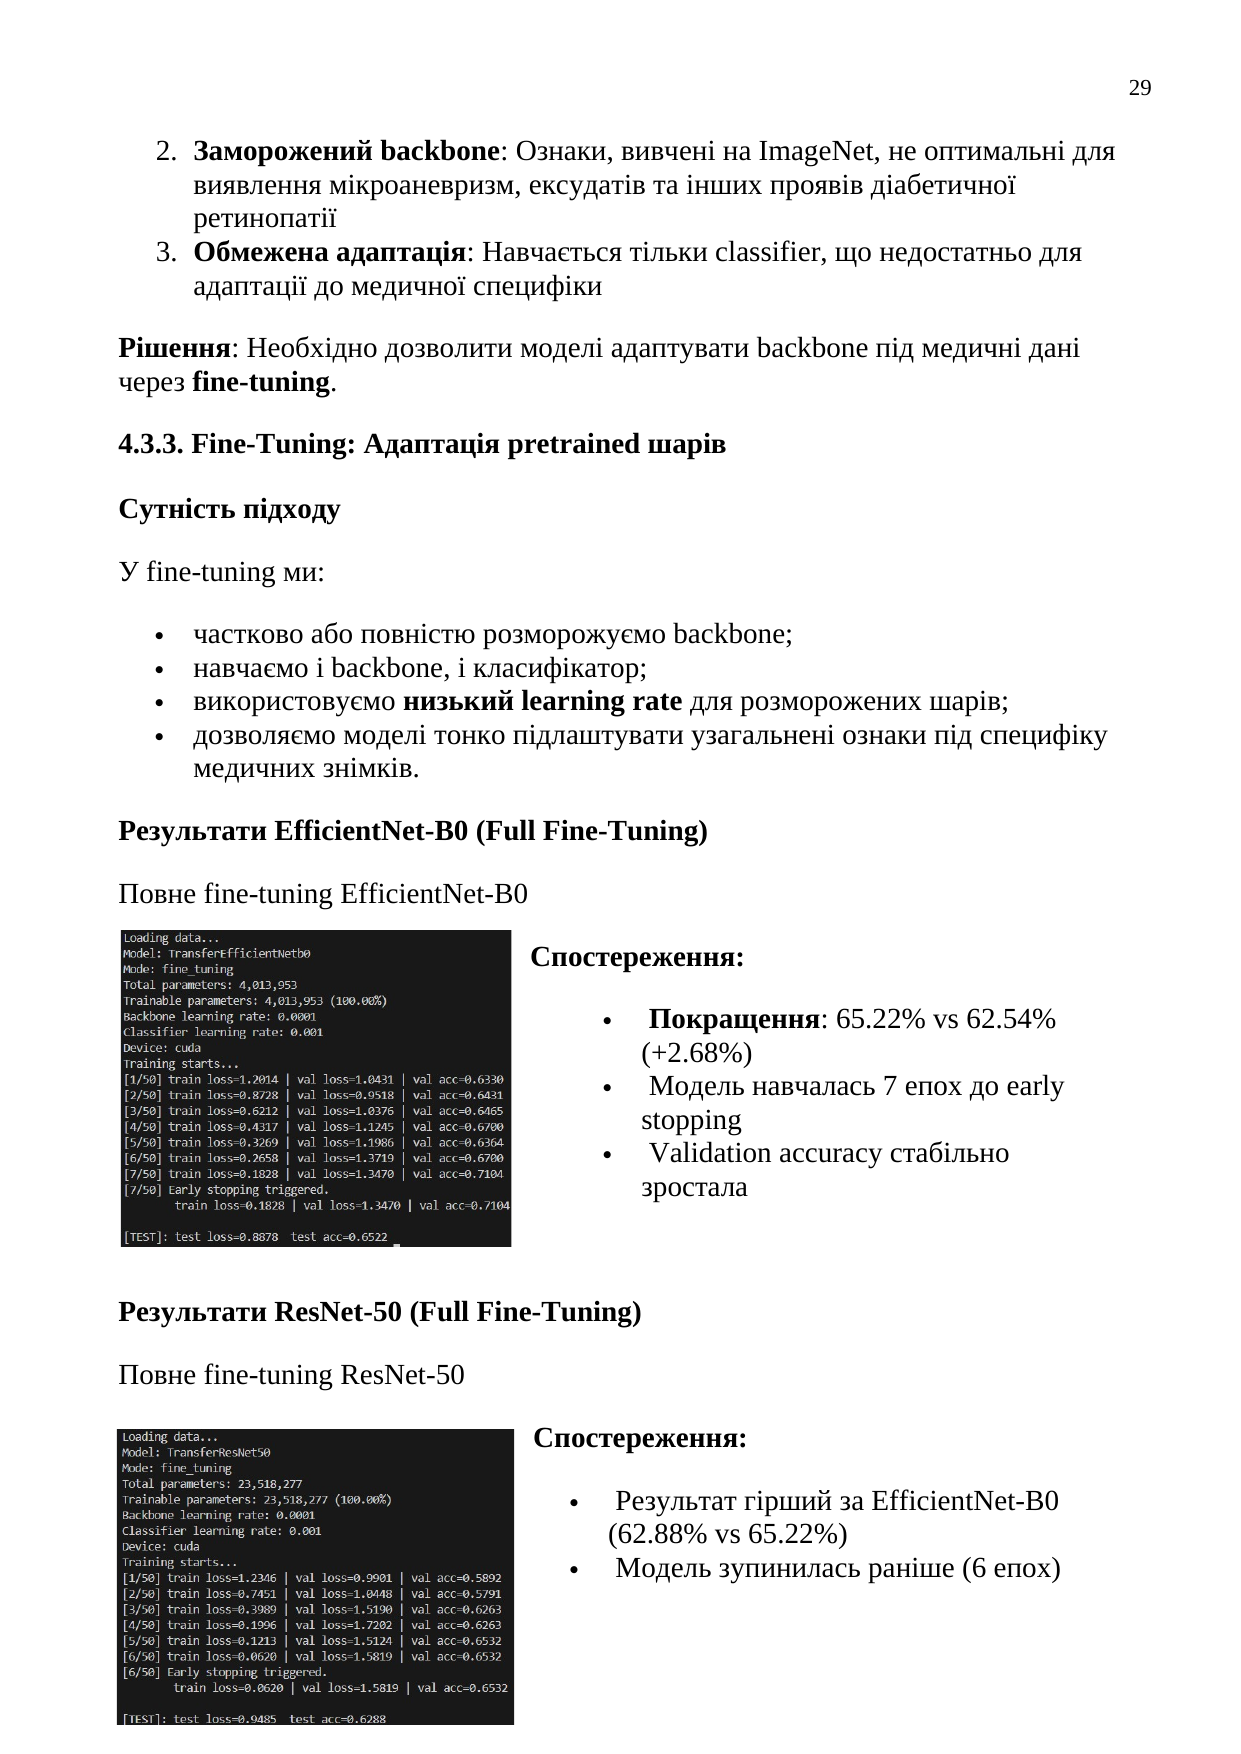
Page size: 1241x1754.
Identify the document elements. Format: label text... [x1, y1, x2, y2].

list Обмежена адаптація: Навчається тільки classifier, що недостатньо для адаптації до медичної специфіки [156, 234, 1152, 301]
list Покращення: 65.22% vs 62.54% (+2.68%) [512, 1001, 1152, 1068]
list Заморожений backbone: Ознаки, вивчені на ImageNet, не оптимальні для виявлення мікроаневризм, ексудатів та інших проявів діабетичної ретинопатії [156, 133, 1152, 234]
text Рішення: Необхідно дозволити моделі адаптувати backbone під медичні дані через fine-tuning. [118, 330, 1152, 397]
list Модель навчалась 7 епох до early stopping [512, 1068, 1152, 1136]
subtitle 4.3.3. Fine-Tuning: Адаптація pretrained шарів [118, 427, 1152, 460]
picture [120, 930, 512, 1247]
list дозволяємо моделі тонко підлаштувати узагальнені ознаки під специфіку медичних знімків. [156, 717, 1152, 784]
text Сутність підходу [118, 491, 1152, 524]
text Повне fine-tuning ResNet-50 [118, 1357, 1152, 1391]
list Результат гірший за EfficientNet-B0 (62.88% vs 65.22%) [515, 1483, 1152, 1550]
list навчаємо і backbone, і класифікатор; [156, 650, 1152, 683]
text Спостереження: [512, 939, 1152, 972]
text Результати EfficientNet-B0 (Full Fine-Tuning) [118, 813, 1152, 847]
list Validation accuracy стабільно зростала [512, 1136, 1152, 1203]
text Результати ResNet-50 (Full Fine-Tuning) [118, 1294, 1152, 1328]
text Спостереження: [118, 1420, 1152, 1453]
list Модель зупинилась раніше (6 епох) [515, 1550, 1152, 1583]
list частково або повністю розморожуємо backbone; [156, 616, 1152, 650]
text Повне fine-tuning EfficientNet-B0 [118, 876, 1152, 909]
picture [116, 1429, 515, 1725]
list використовуємо низький learning rate для розморожених шарів; [156, 683, 1152, 717]
text У fine-tuning ми: [118, 554, 1152, 587]
